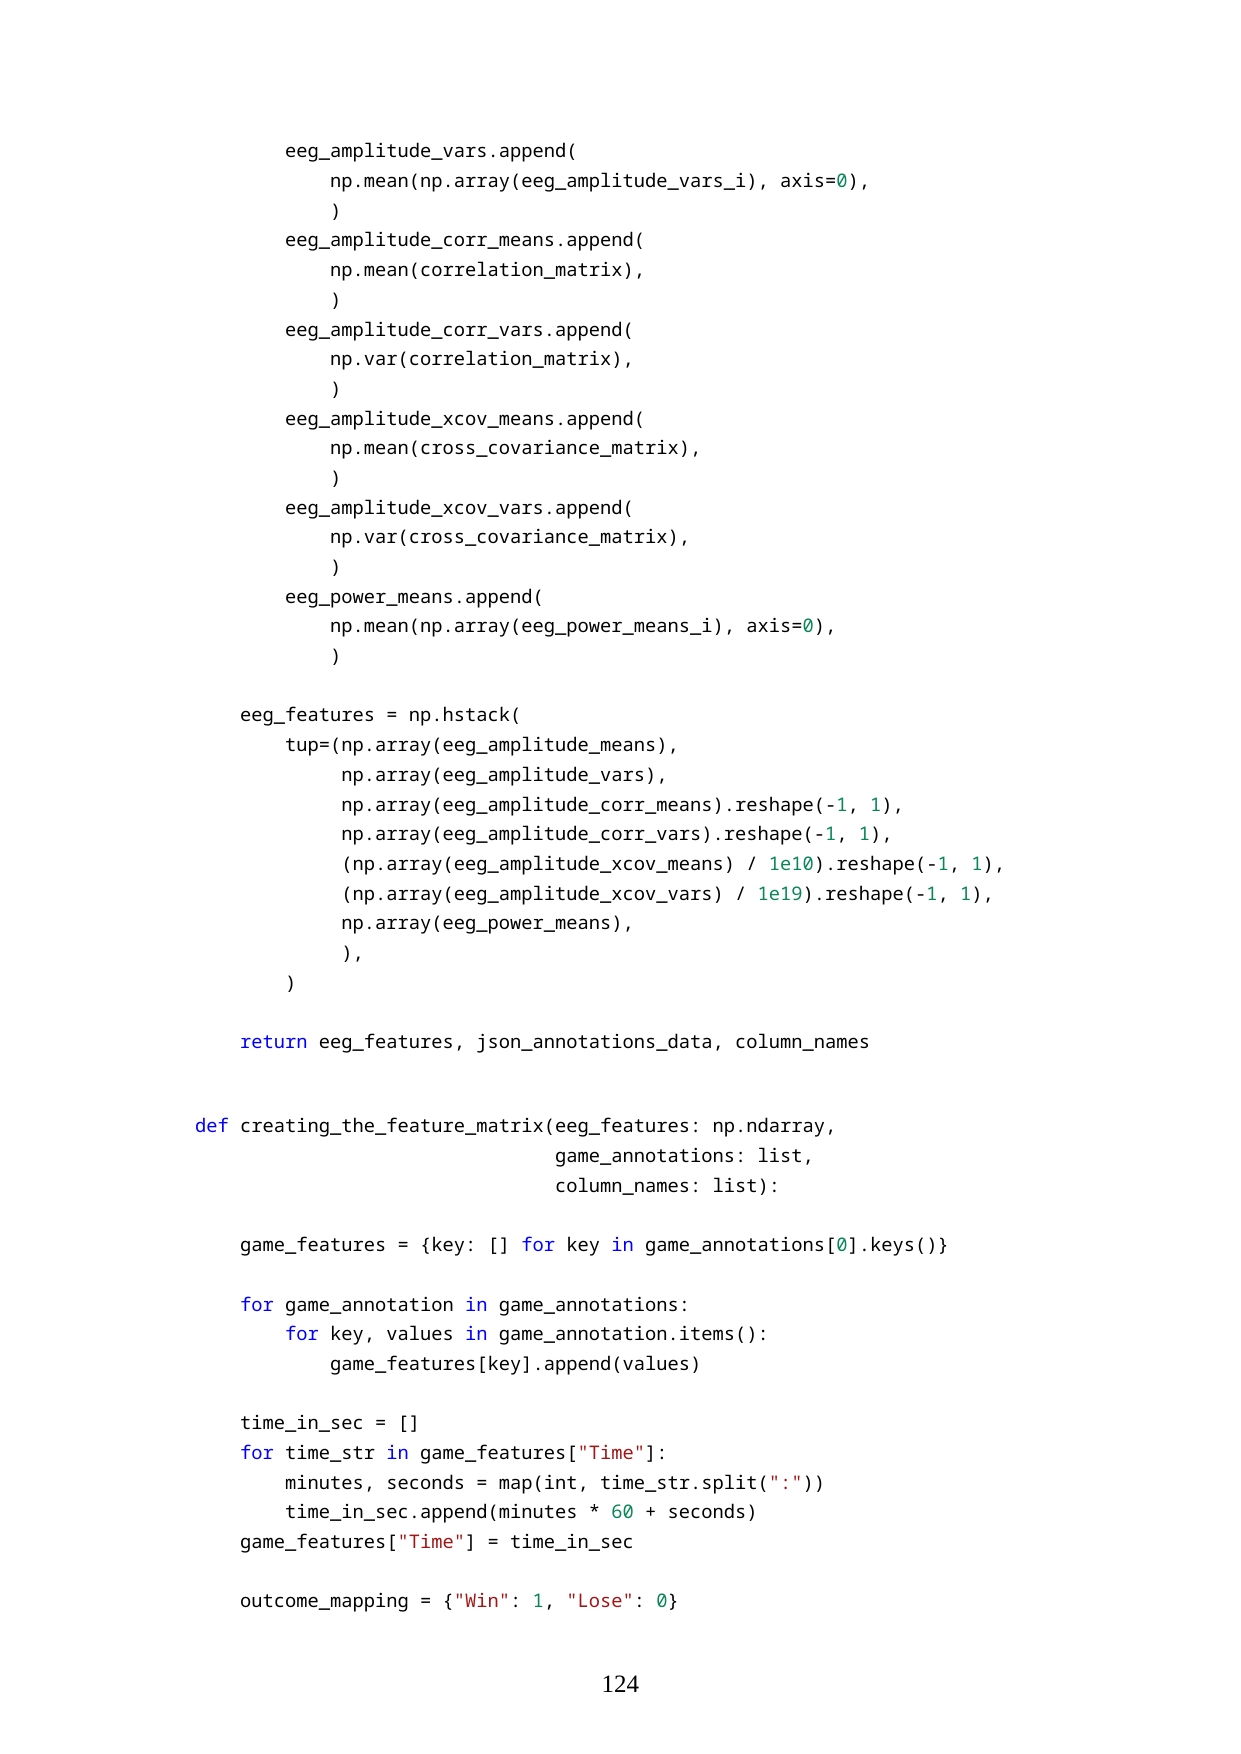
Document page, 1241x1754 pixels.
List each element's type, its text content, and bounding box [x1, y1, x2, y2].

text ) [195, 965, 1045, 994]
text eeg_amplitude_corr_vars.append( [195, 312, 1045, 341]
text ) [195, 638, 1045, 668]
text column_names: list): [195, 1168, 1045, 1198]
text np.mean(np.array(eeg_amplitude_vars_i), axis=0), [195, 163, 1045, 193]
text eeg_amplitude_corr_means.append( [195, 223, 1045, 252]
text ) [195, 193, 1045, 223]
text game_features[key].append(values) [195, 1346, 1045, 1376]
text np.array(eeg_power_means), [195, 905, 1045, 935]
text np.array(eeg_amplitude_vars), [195, 757, 1045, 787]
text for key, values in game_annotation.items(): [195, 1316, 1045, 1346]
text tup=(np.array(eeg_amplitude_means), [195, 727, 1045, 757]
text ), [195, 935, 1045, 965]
text (np.array(eeg_amplitude_xcov_vars) / 1e19).reshape(-1, 1), [195, 876, 1045, 905]
text eeg_amplitude_vars.append( [195, 133, 1045, 163]
text np.mean(cross_covariance_matrix), [195, 430, 1045, 460]
text eeg_amplitude_xcov_means.append( [195, 401, 1045, 430]
text eeg_features = np.hstack( [195, 698, 1045, 727]
text np.var(cross_covariance_matrix), [195, 519, 1045, 549]
text def creating_the_feature_matrix(eeg_features: np.ndarray, [195, 1108, 1045, 1138]
text np.array(eeg_amplitude_corr_means).reshape(-1, 1), [195, 787, 1045, 816]
text ) [195, 282, 1045, 312]
text for game_annotation in game_annotations: [195, 1287, 1045, 1316]
text time_in_sec = [] [195, 1405, 1045, 1435]
text return eeg_features, json_annotations_data, column_names [195, 1024, 1045, 1054]
text np.var(correlation_matrix), [195, 341, 1045, 371]
text eeg_power_means.append( [195, 579, 1045, 608]
text game_features["Time"] = time_in_sec [195, 1524, 1045, 1554]
text np.mean(np.array(eeg_power_means_i), axis=0), [195, 608, 1045, 638]
text minutes, seconds = map(int, time_str.split(":")) [195, 1465, 1045, 1494]
text np.mean(correlation_matrix), [195, 252, 1045, 282]
text np.array(eeg_amplitude_corr_vars).reshape(-1, 1), [195, 816, 1045, 846]
text game_annotations: list, [195, 1138, 1045, 1168]
text for time_str in game_features["Time"]: [195, 1435, 1045, 1465]
text ) [195, 549, 1045, 579]
text outcome_mapping = {"Win": 1, "Lose": 0} [195, 1583, 1045, 1613]
text time_in_sec.append(minutes * 60 + seconds) [195, 1494, 1045, 1524]
text (np.array(eeg_amplitude_xcov_means) / 1e10).reshape(-1, 1), [195, 846, 1045, 876]
text ) [195, 371, 1045, 401]
text ) [195, 460, 1045, 490]
text eeg_amplitude_xcov_vars.append( [195, 490, 1045, 519]
text game_features = {key: [] for key in game_annotations[0].keys()} [195, 1227, 1045, 1257]
